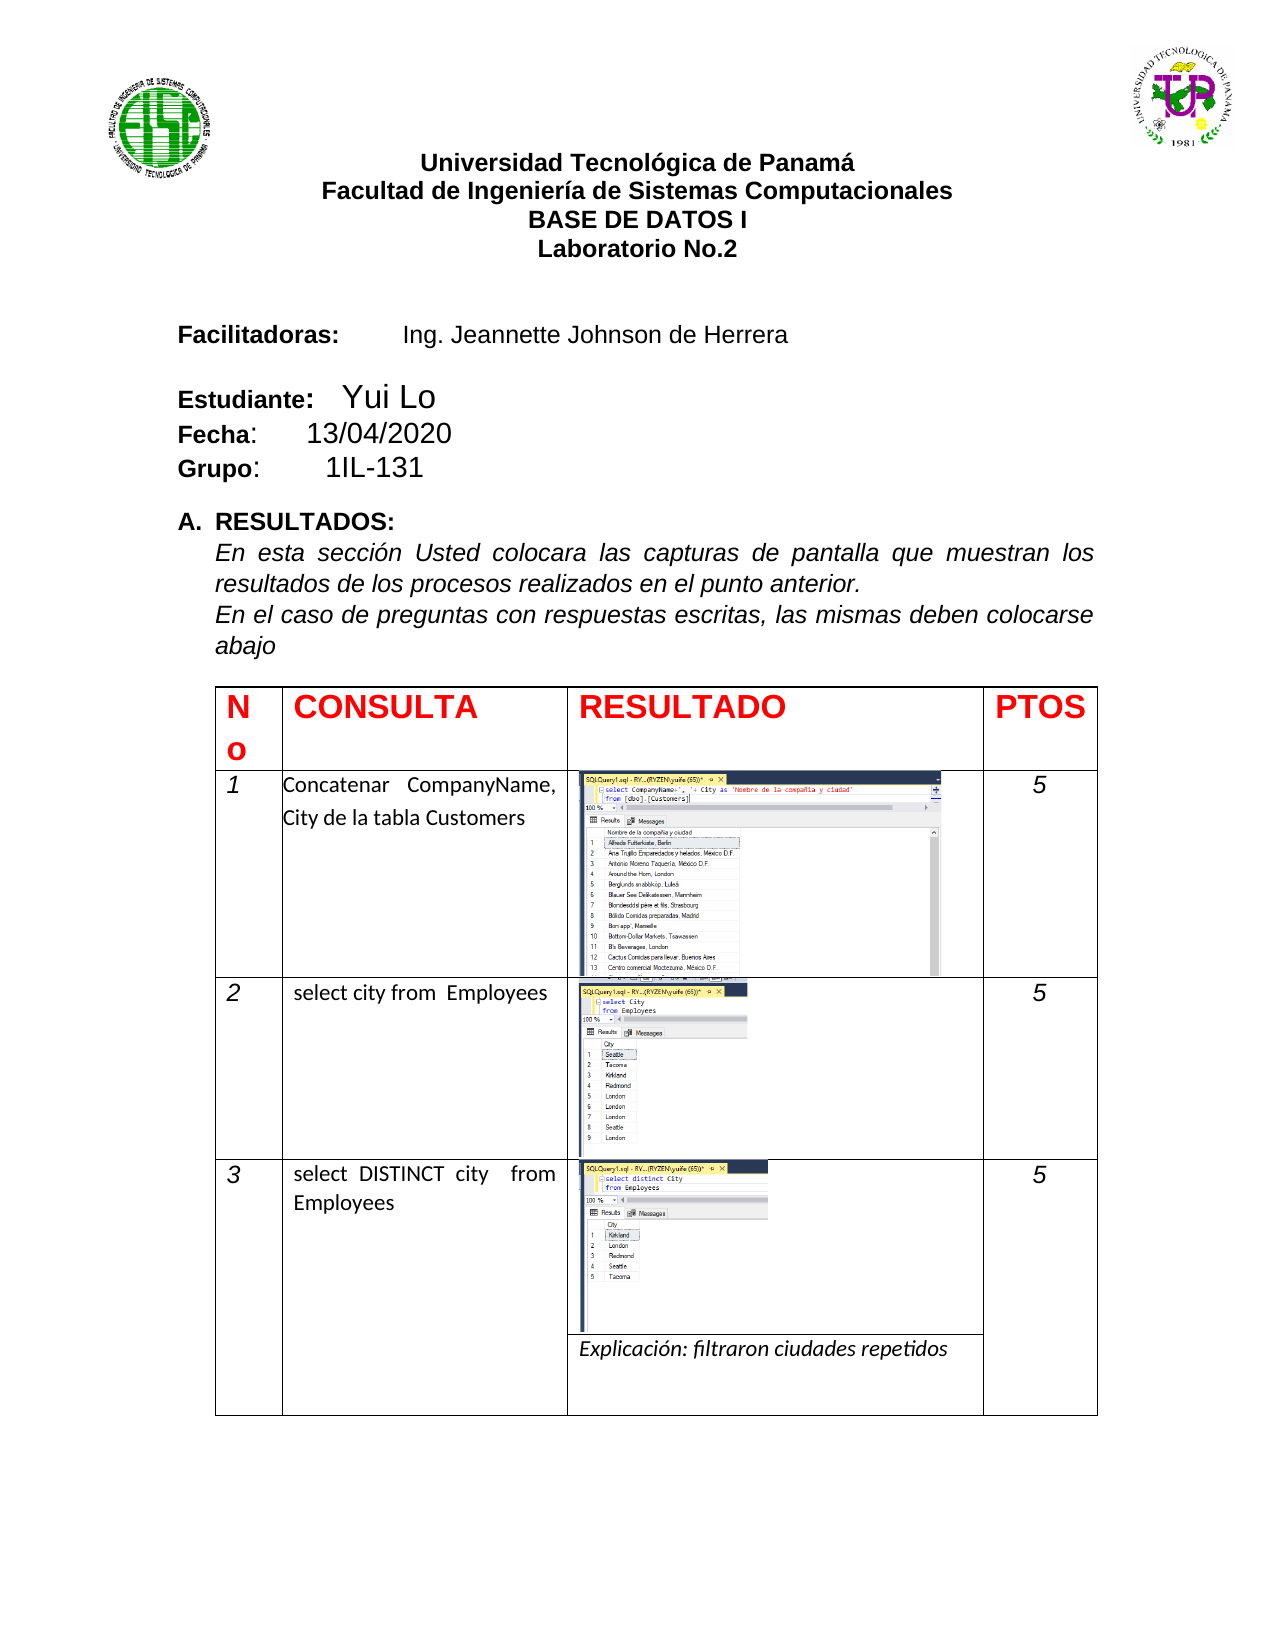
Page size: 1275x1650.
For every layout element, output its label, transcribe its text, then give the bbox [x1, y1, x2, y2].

table_cell 2 [216, 978, 282, 1158]
list En el caso de preguntas con respuestas escritas, las mismas deben colocarse abajo [215, 600, 1098, 660]
table_header PTOS [984, 688, 1097, 769]
text Facilitadoras: Ing. Jeannette Johnson de Herrera [177, 320, 1098, 349]
table_cell select city from Employees [283, 978, 567, 1158]
table_cell [568, 978, 983, 1158]
table_cell Concatenar CompanyName, City de la tabla Customers [283, 771, 567, 977]
table_cell 5 [984, 771, 1097, 977]
table_cell [568, 771, 983, 977]
list En esta sección Usted colocara las capturas de pantalla que muestran los resultados de los procesos realizados en el punto anterior. [215, 538, 1098, 598]
picture [578, 770, 942, 976]
picture [578, 978, 748, 1157]
text Laboratorio No.2 [177, 234, 1098, 263]
text Estudiante: Yui Lo [177, 378, 1098, 416]
text Facultad de Ingeniería de Sistemas Computacionales [177, 176, 1098, 205]
text Grupo: 1IL-131 [177, 449, 1098, 483]
text BASE DE DATOS I [177, 205, 1098, 234]
table_header CONSULTA [283, 688, 567, 769]
table_cell Explicación: filtraron ciudades repetidos [568, 1335, 983, 1415]
table_cell select DISTINCT city from Employees [283, 1160, 567, 1415]
table_cell [568, 1160, 983, 1333]
table_header RESULTADO [568, 688, 983, 769]
table_cell 3 [216, 1160, 282, 1415]
list RESULTADOS: [177, 507, 1098, 536]
picture [578, 1159, 768, 1332]
picture [106, 77, 212, 182]
table_cell 1 [216, 771, 282, 977]
text Fecha: 13/04/2020 [177, 416, 1098, 449]
picture [1130, 45, 1235, 150]
text Universidad Tecnológica de Panamá [212, 148, 1098, 176]
table_cell 5 [984, 978, 1097, 1158]
table_header No [216, 688, 282, 769]
table_cell 5 [984, 1160, 1097, 1415]
